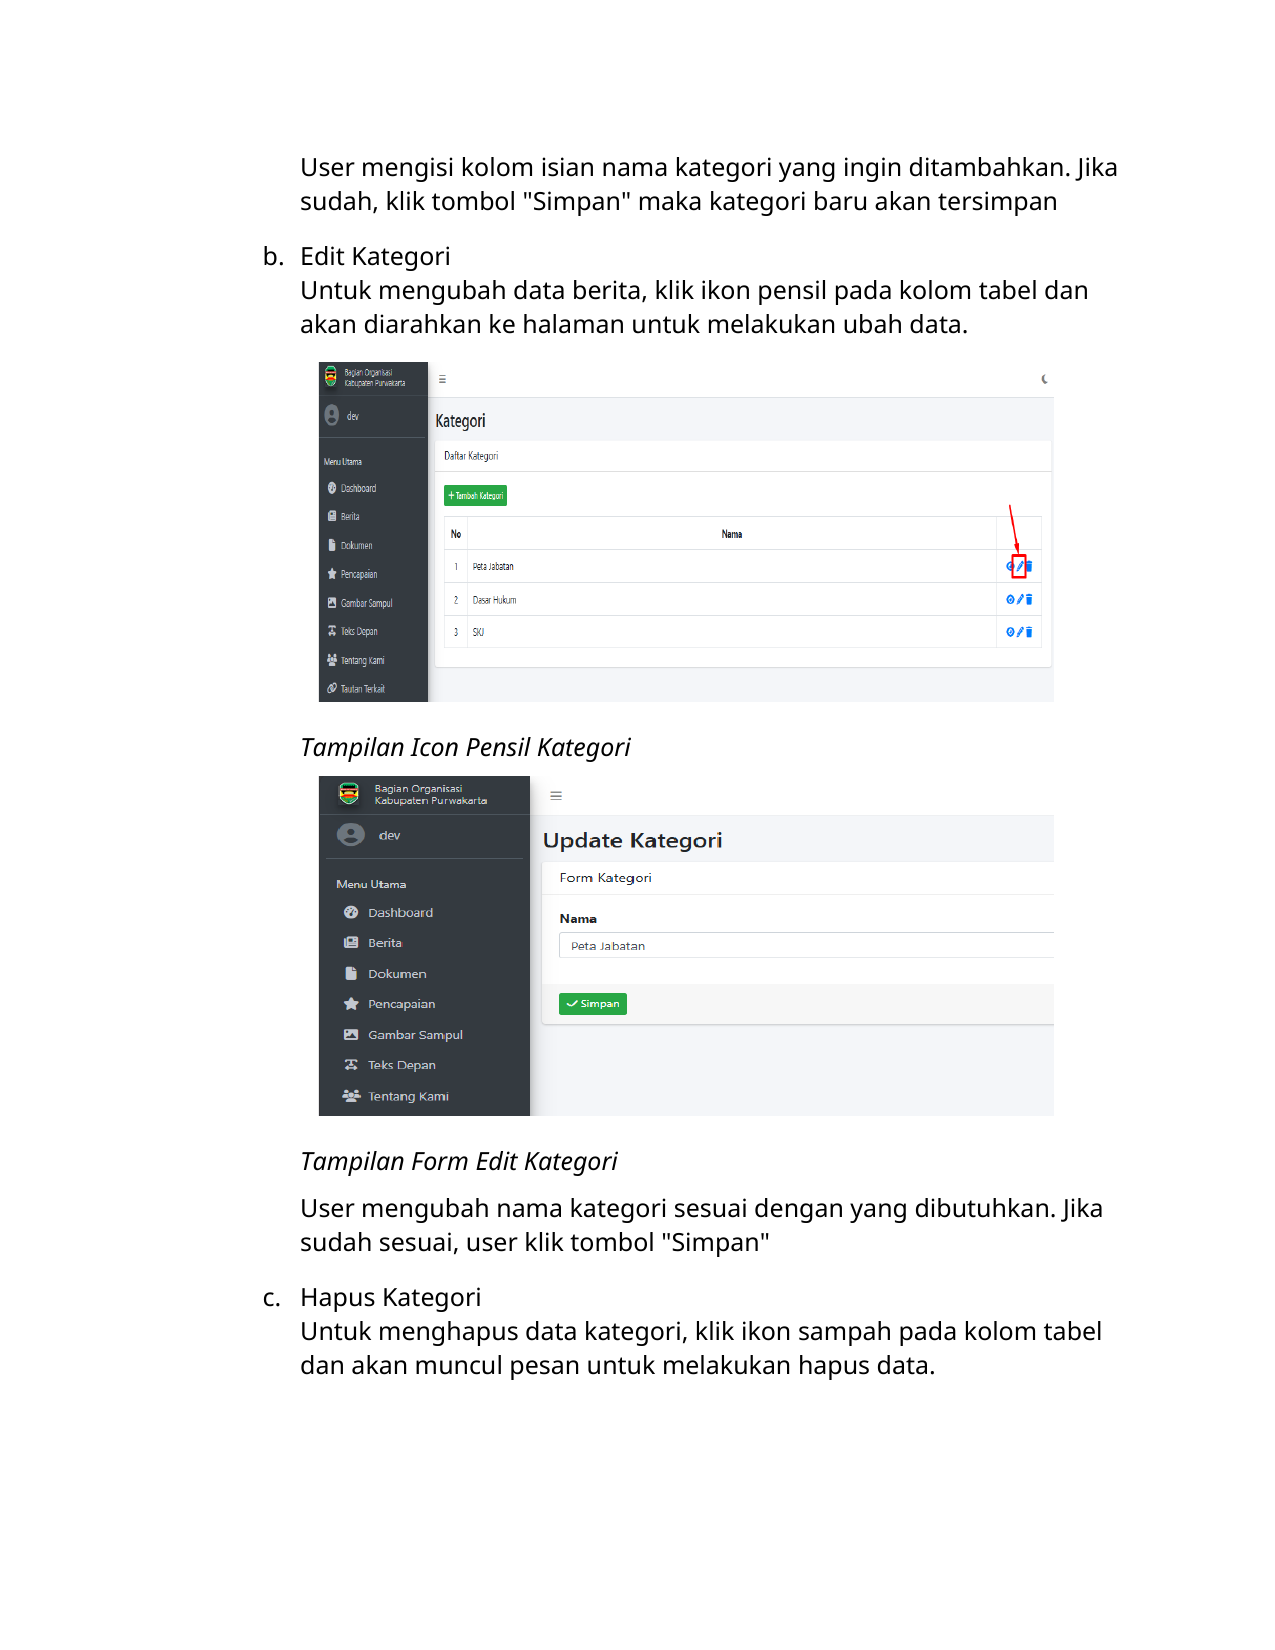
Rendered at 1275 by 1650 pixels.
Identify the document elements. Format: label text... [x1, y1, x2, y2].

list User mengisi kolom isian nama kategori yang ingin ditambahkan. Jika sudah, klik tombol "Simpan" maka kategori baru akan tersimpan [262, 150, 1125, 218]
list Hapus Kategori Untuk menghapus data kategori, klik ikon sampah pada kolom tabel dan akan muncul pesan untuk melakukan hapus data. [262, 1279, 1125, 1382]
list User mengubah nama kategori sesuai dengan yang dibutuhkan. Jika sudah sesuai, user klik tombol "Simpan" [262, 1191, 1125, 1259]
list Tampilan Icon Pensil Kategori [262, 730, 1125, 764]
list Tampilan Form Edit Kategori [262, 1144, 1125, 1178]
picture [318, 362, 1054, 702]
picture [318, 776, 1054, 1116]
list Edit Kategori Untuk mengubah data berita, klik ikon pensil pada kolom tabel dan akan diarahkan ke halaman untuk melakukan ubah data. [262, 239, 1125, 341]
